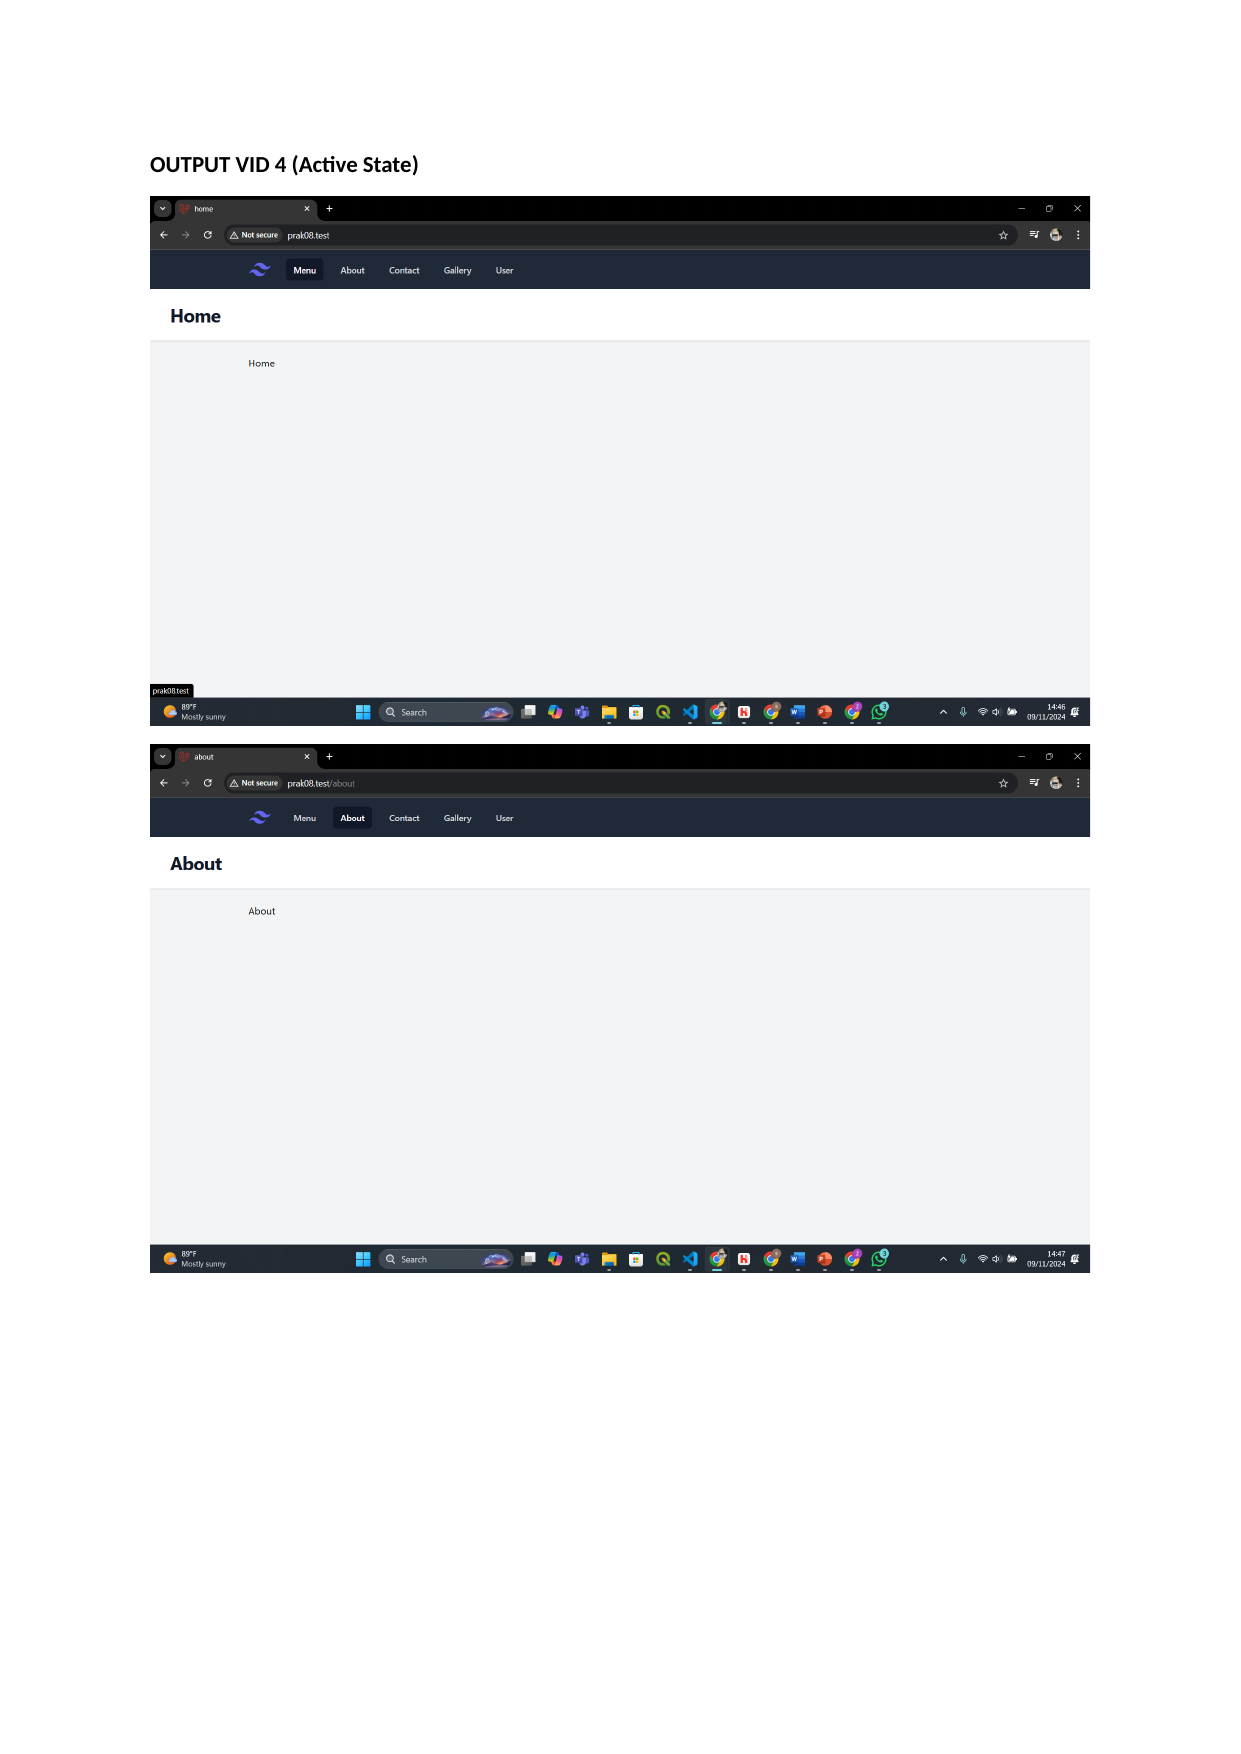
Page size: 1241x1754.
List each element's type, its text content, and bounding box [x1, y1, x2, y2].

picture [150, 196, 1091, 726]
text OUTPUT VID 4 (Active State) [150, 150, 1090, 178]
picture [150, 744, 1091, 1273]
